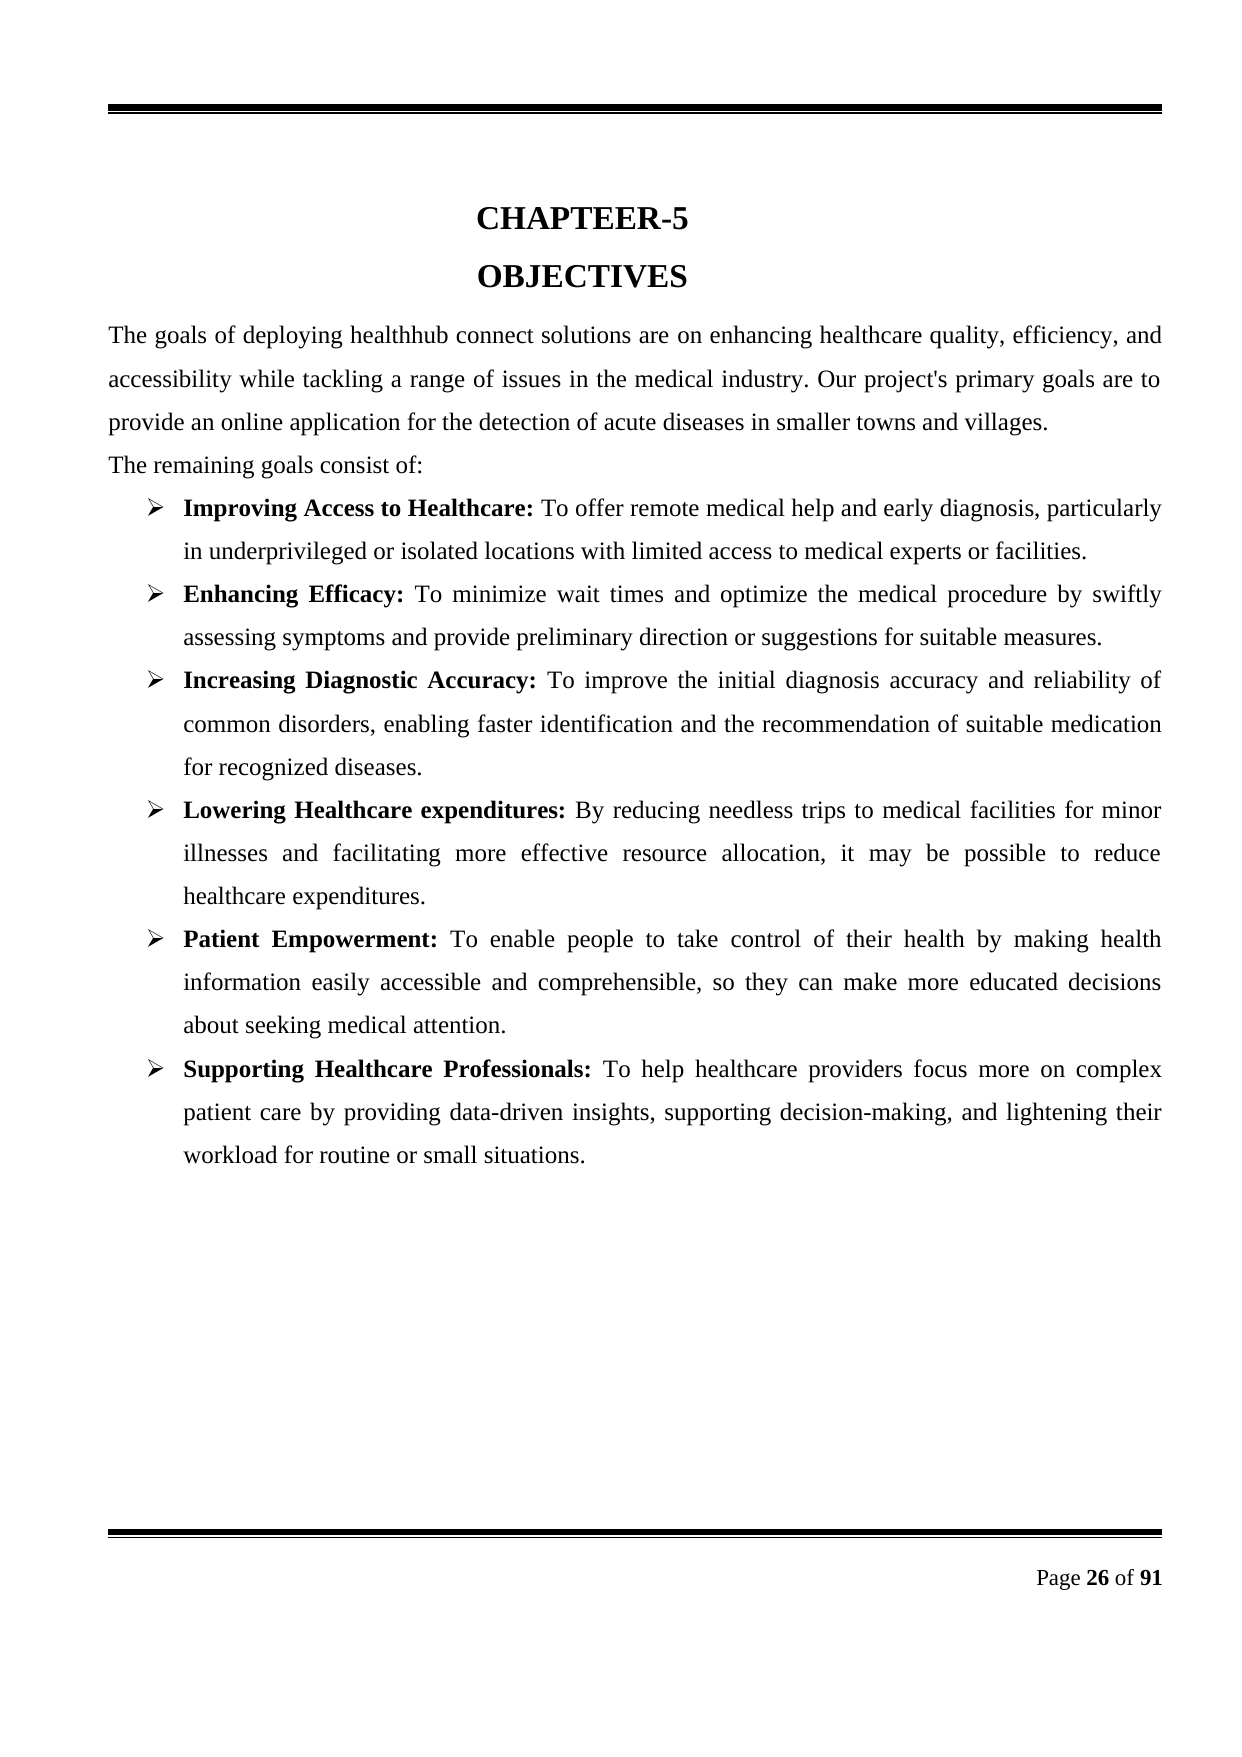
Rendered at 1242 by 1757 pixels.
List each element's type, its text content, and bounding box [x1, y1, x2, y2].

list Enhancing Efficacy: To minimize wait times and optimize the medical procedure by swiftly assessing symptoms and provide preliminary direction or suggestions for suitable measures. [146, 579, 1162, 651]
list Lowering Healthcare expenditures: By reducing needless trips to medical facilities for minor illnesses and facilitating more effective resource allocation, it may be possible to reduce healthcare expenditures. [146, 795, 1162, 910]
subtitle CHAPTEER-5 [108, 198, 1056, 237]
text The remaining goals consist of: [108, 450, 1162, 479]
text The goals of deploying healthhub connect solutions are on enhancing healthcare quality, efficiency, and accessibility while tackling a range of issues in the medical industry. Our project's primary goals are to provide an online application for the detection of acute diseases in smaller towns and villages. [108, 321, 1162, 436]
list Patient Empowerment: To enable people to take control of their health by making health information easily accessible and comprehensible, so they can make more educated decisions about seeking medical attention. [146, 924, 1162, 1039]
list Improving Access to Healthcare: To offer remote medical help and early diagnosis, particularly in underprivileged or isolated locations with limited access to medical experts or facilities. [146, 493, 1162, 565]
list Supporting Healthcare Professionals: To help healthcare providers focus more on complex patient care by providing data-driven insights, supporting decision-making, and lightening their workload for routine or small situations. [146, 1054, 1162, 1169]
subtitle OBJECTIVES [108, 256, 1056, 294]
list Increasing Diagnostic Accuracy: To improve the initial diagnosis accuracy and reliability of common disorders, enabling faster identification and the recommendation of suitable medication for recognized diseases. [146, 666, 1162, 781]
